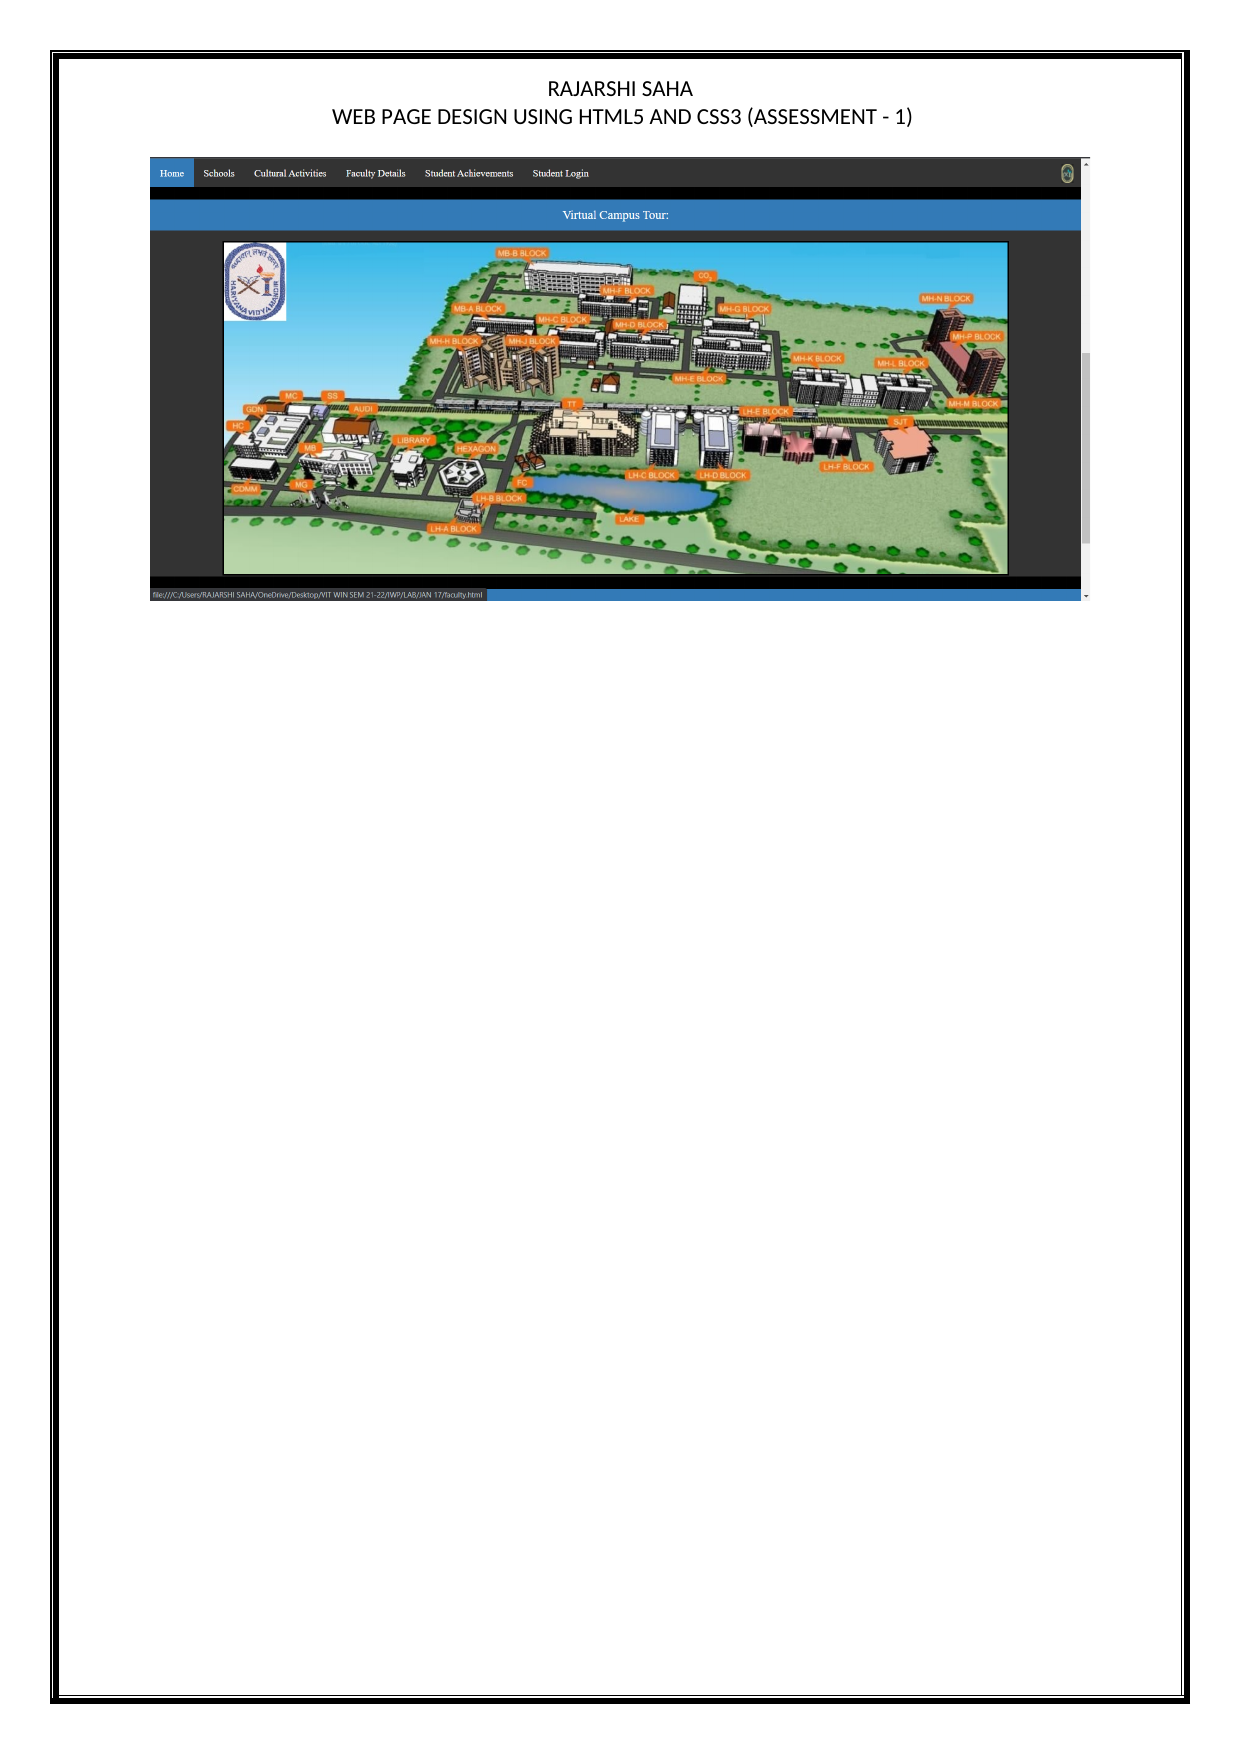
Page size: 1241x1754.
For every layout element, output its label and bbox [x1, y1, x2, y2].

picture [150, 157, 1091, 601]
